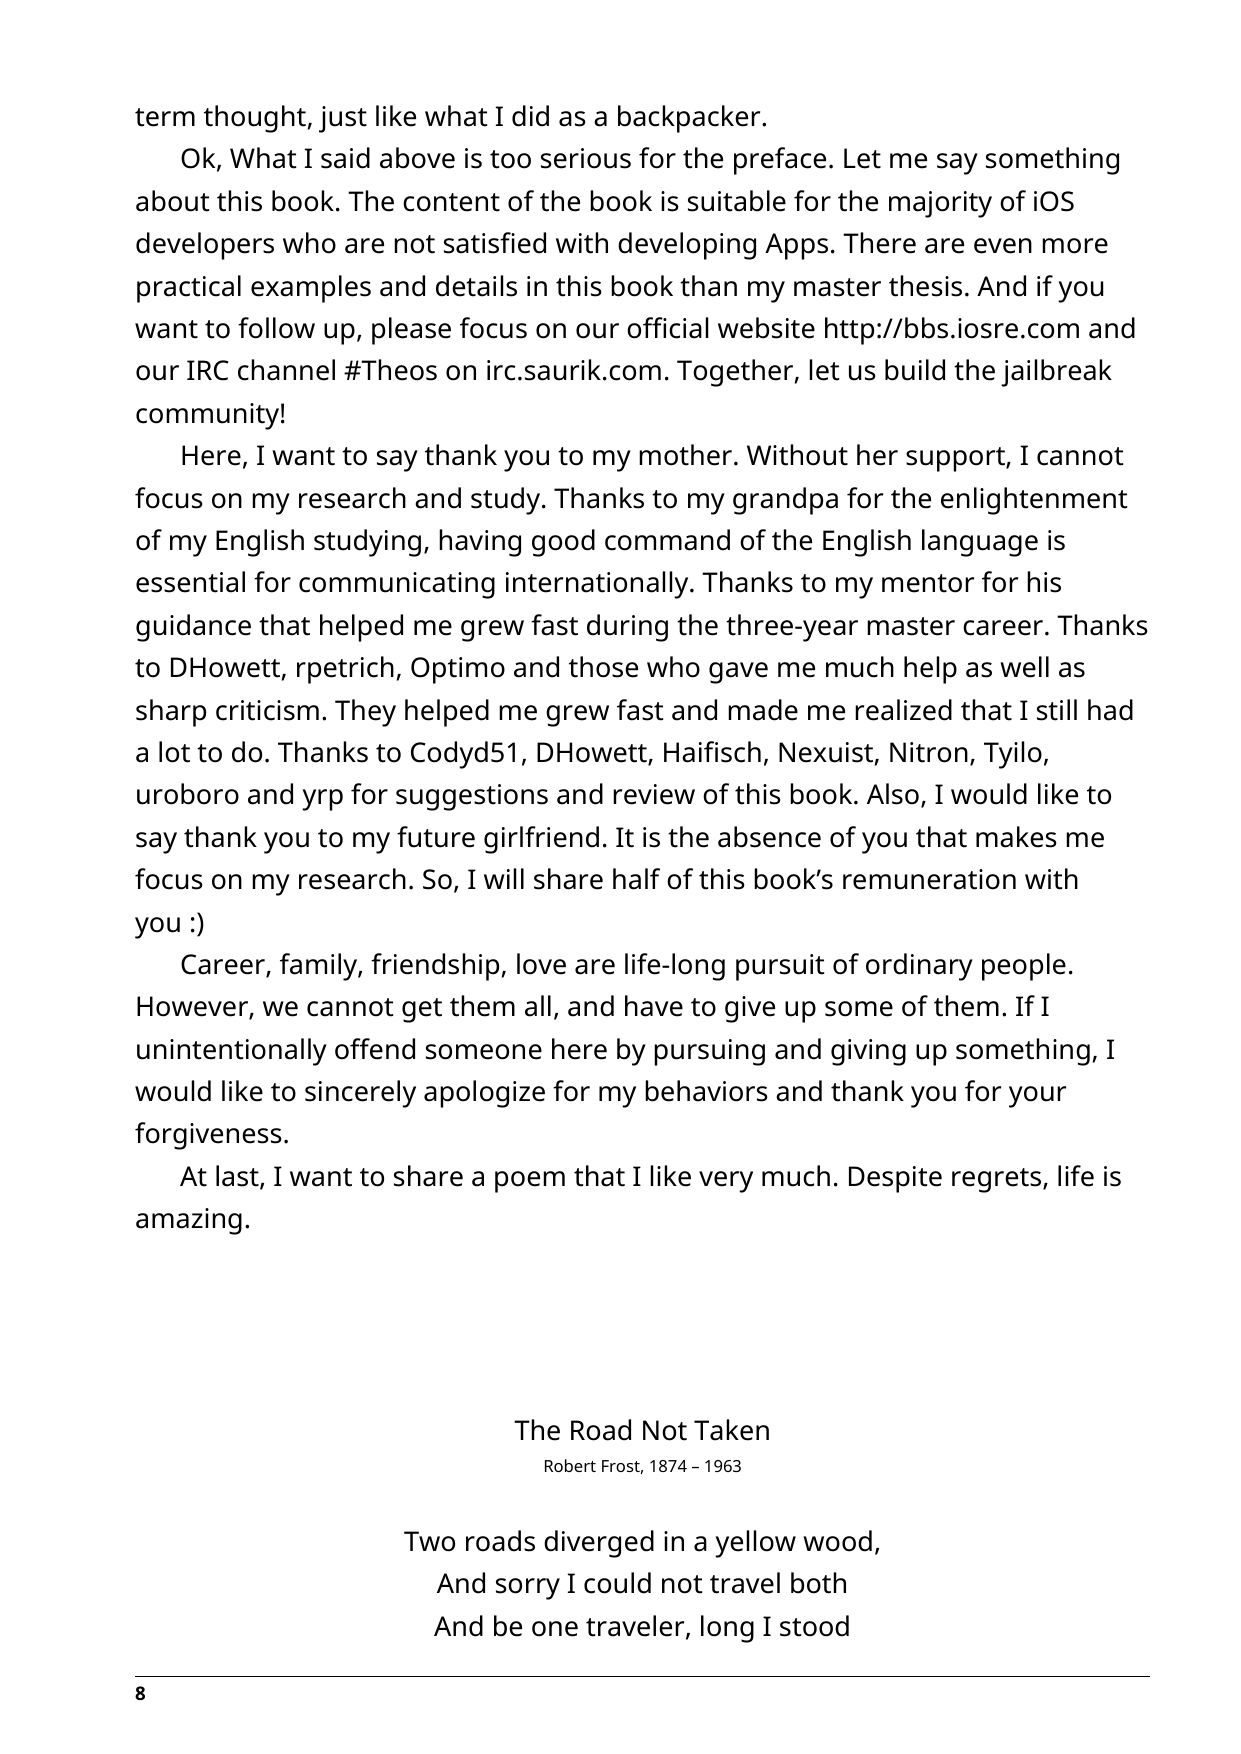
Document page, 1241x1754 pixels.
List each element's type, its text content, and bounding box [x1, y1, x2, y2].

text Ok, What I said above is too serious for the preface. Let me say something about this book. The content of the book is suitable for the majority of iOS developers who are not satisfied with developing Apps. There are even more practical examples and details in this book than my master thesis. And if you want to follow up, please focus on our official website http://bbs.iosre.com and our IRC channel #Theos on irc.saurik.com. Together, let us build the jailbreak community! [135, 140, 1150, 431]
text And be one traveler, long I stood [135, 1607, 1150, 1644]
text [135, 97, 1150, 134]
text Robert Frost, 1874 – 1963 [135, 1454, 1150, 1477]
text And sorry I could not travel both [135, 1565, 1150, 1602]
text At last, I want to share a poem that I like very much. Despite regrets, life is amazing. [135, 1157, 1150, 1237]
text The Road Not Taken [135, 1412, 1150, 1449]
text Two roads diverged in a yellow wood, [135, 1523, 1150, 1559]
text Here, I want to say thank you to my mother. Without her support, I cannot focus on my research and study. Thanks to my grandpa for the enlightenment of my English studying, having good command of the English language is essential for communicating internationally. Thanks to my mentor for his guidance that helped me grew fast during the three-year master career. Thanks to DHowett, rpetrich, Optimo and those who gave me much help as well as sharp criticism. They helped me grew fast and made me realized that I still had a lot to do. Thanks to Codyd51, DHowett, Haifisch, Nexuist, Nitron, Tyilo, uroboro and yrp for suggestions and review of this book. Also, I would like to say thank you to my future girlfriend. It is the absence of you that makes me focus on my research. So, I will share half of this book’s remuneration with you :) [135, 437, 1150, 940]
text Career, family, friendship, love are life-long pursuit of ordinary people. However, we cannot get them all, and have to give up some of them. If I unintentionally offend someone here by pursuing and giving up something, I would like to sincerely apologize for my behaviors and thank you for your forgiveness. [135, 945, 1150, 1152]
